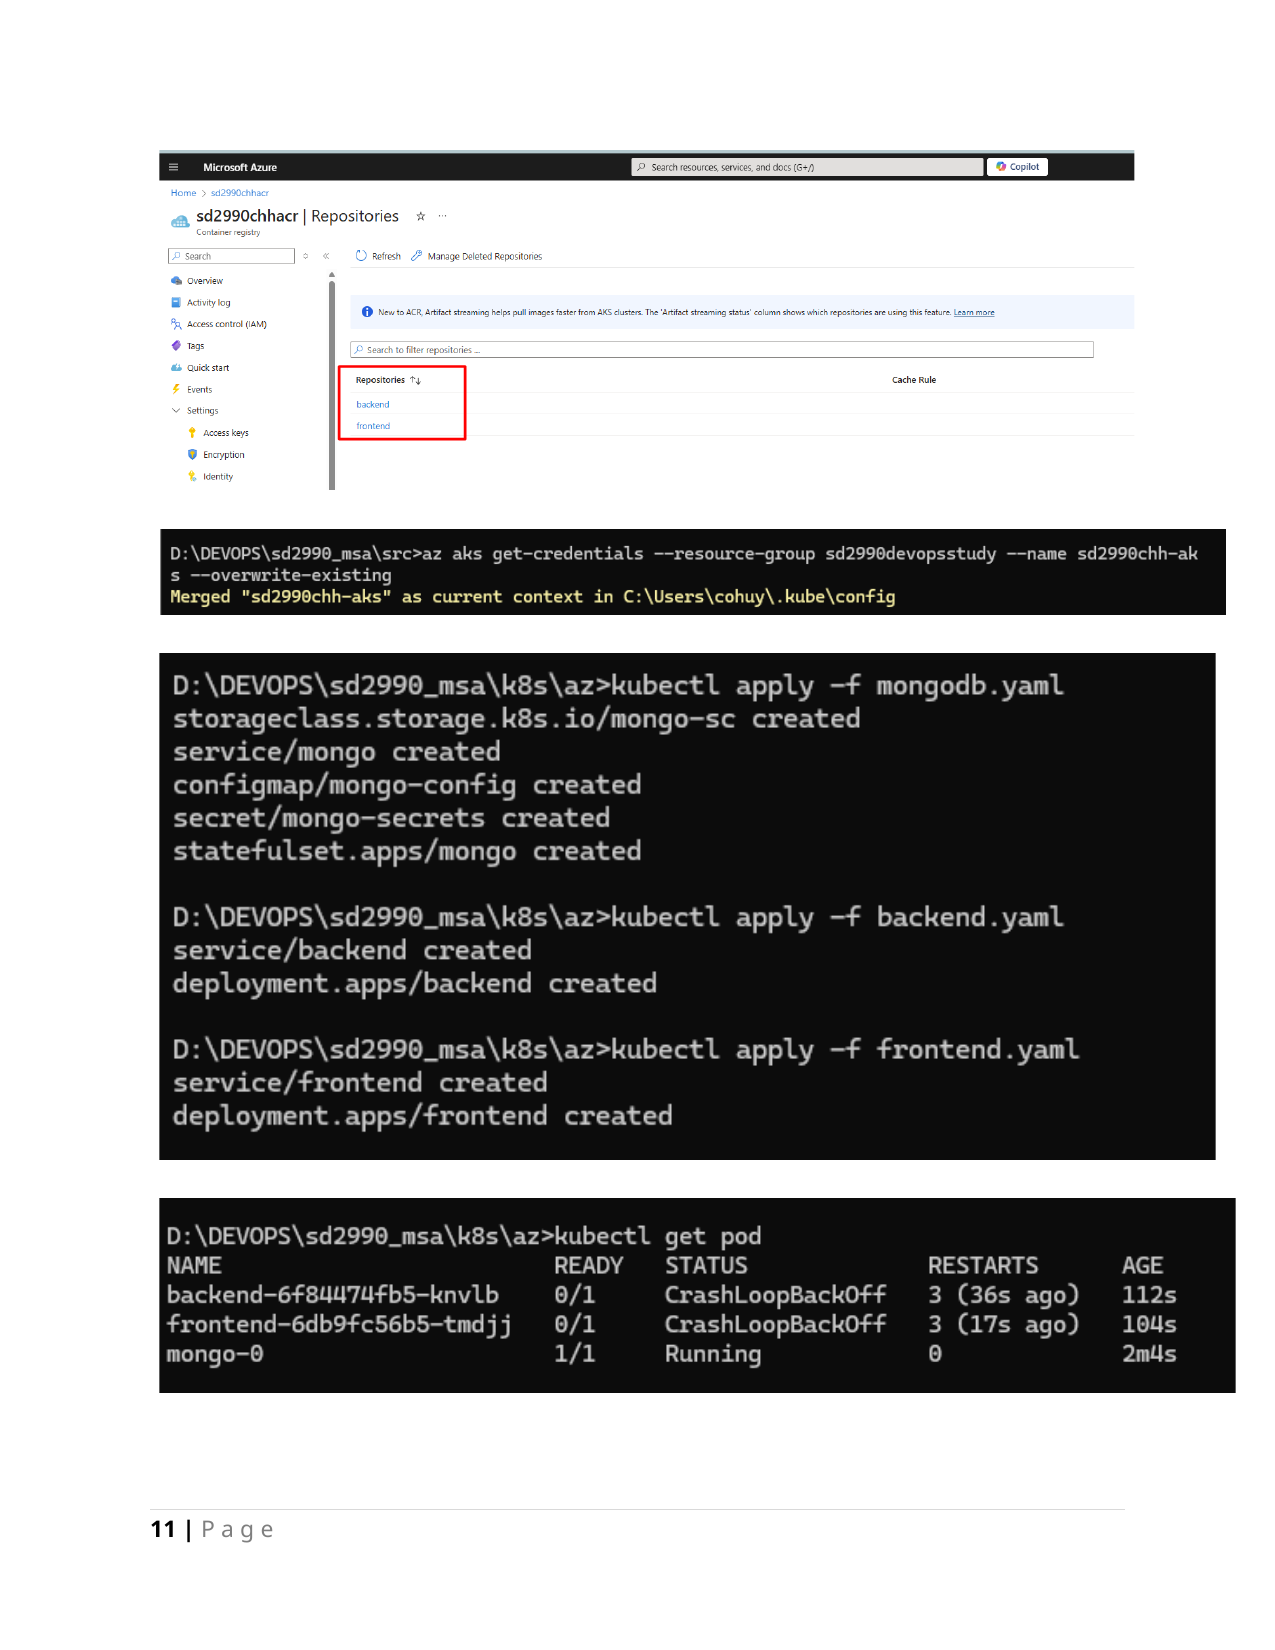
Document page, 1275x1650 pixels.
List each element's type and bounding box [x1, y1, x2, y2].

picture [159, 529, 1226, 615]
picture [159, 1198, 1236, 1393]
picture [159, 653, 1216, 1160]
picture [159, 150, 1135, 490]
